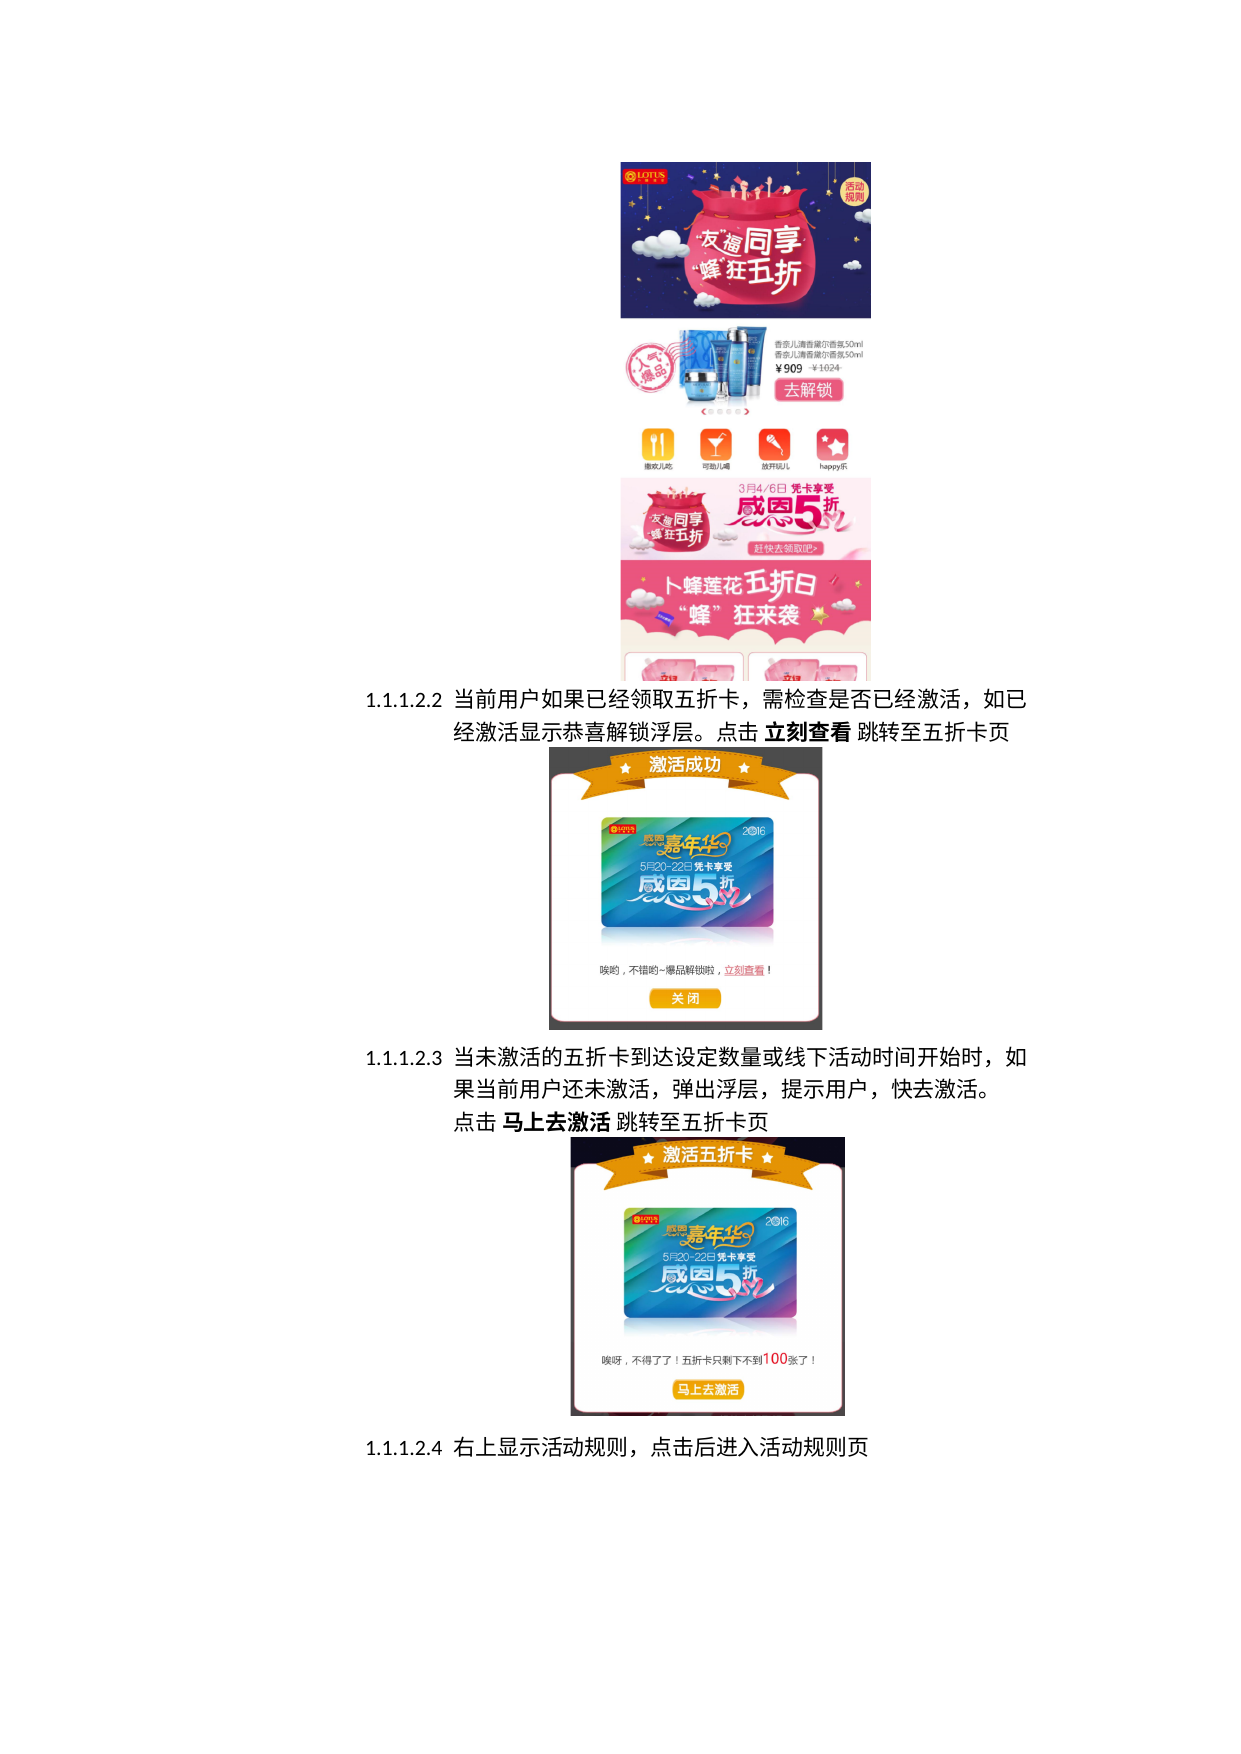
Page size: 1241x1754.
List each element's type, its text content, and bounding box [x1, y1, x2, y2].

picture [549, 747, 823, 1030]
list 右上显示活动规则，点击后进入活动规则页 [365, 1429, 1029, 1462]
list 当未激活的五折卡到达设定数量或线下活动时间开始时，如果当前用户还未激活，弹出浮层，提示用户，快去激活。 [365, 1039, 1029, 1104]
picture [570, 1137, 845, 1416]
picture [620, 162, 871, 681]
list 点击 马上去激活 跳转至五折卡页 [453, 1104, 1029, 1137]
list 当前用户如果已经领取五折卡，需检查是否已经激活，如已经激活显示恭喜解锁浮层。点击 立刻查看 跳转至五折卡页 [365, 682, 1029, 747]
